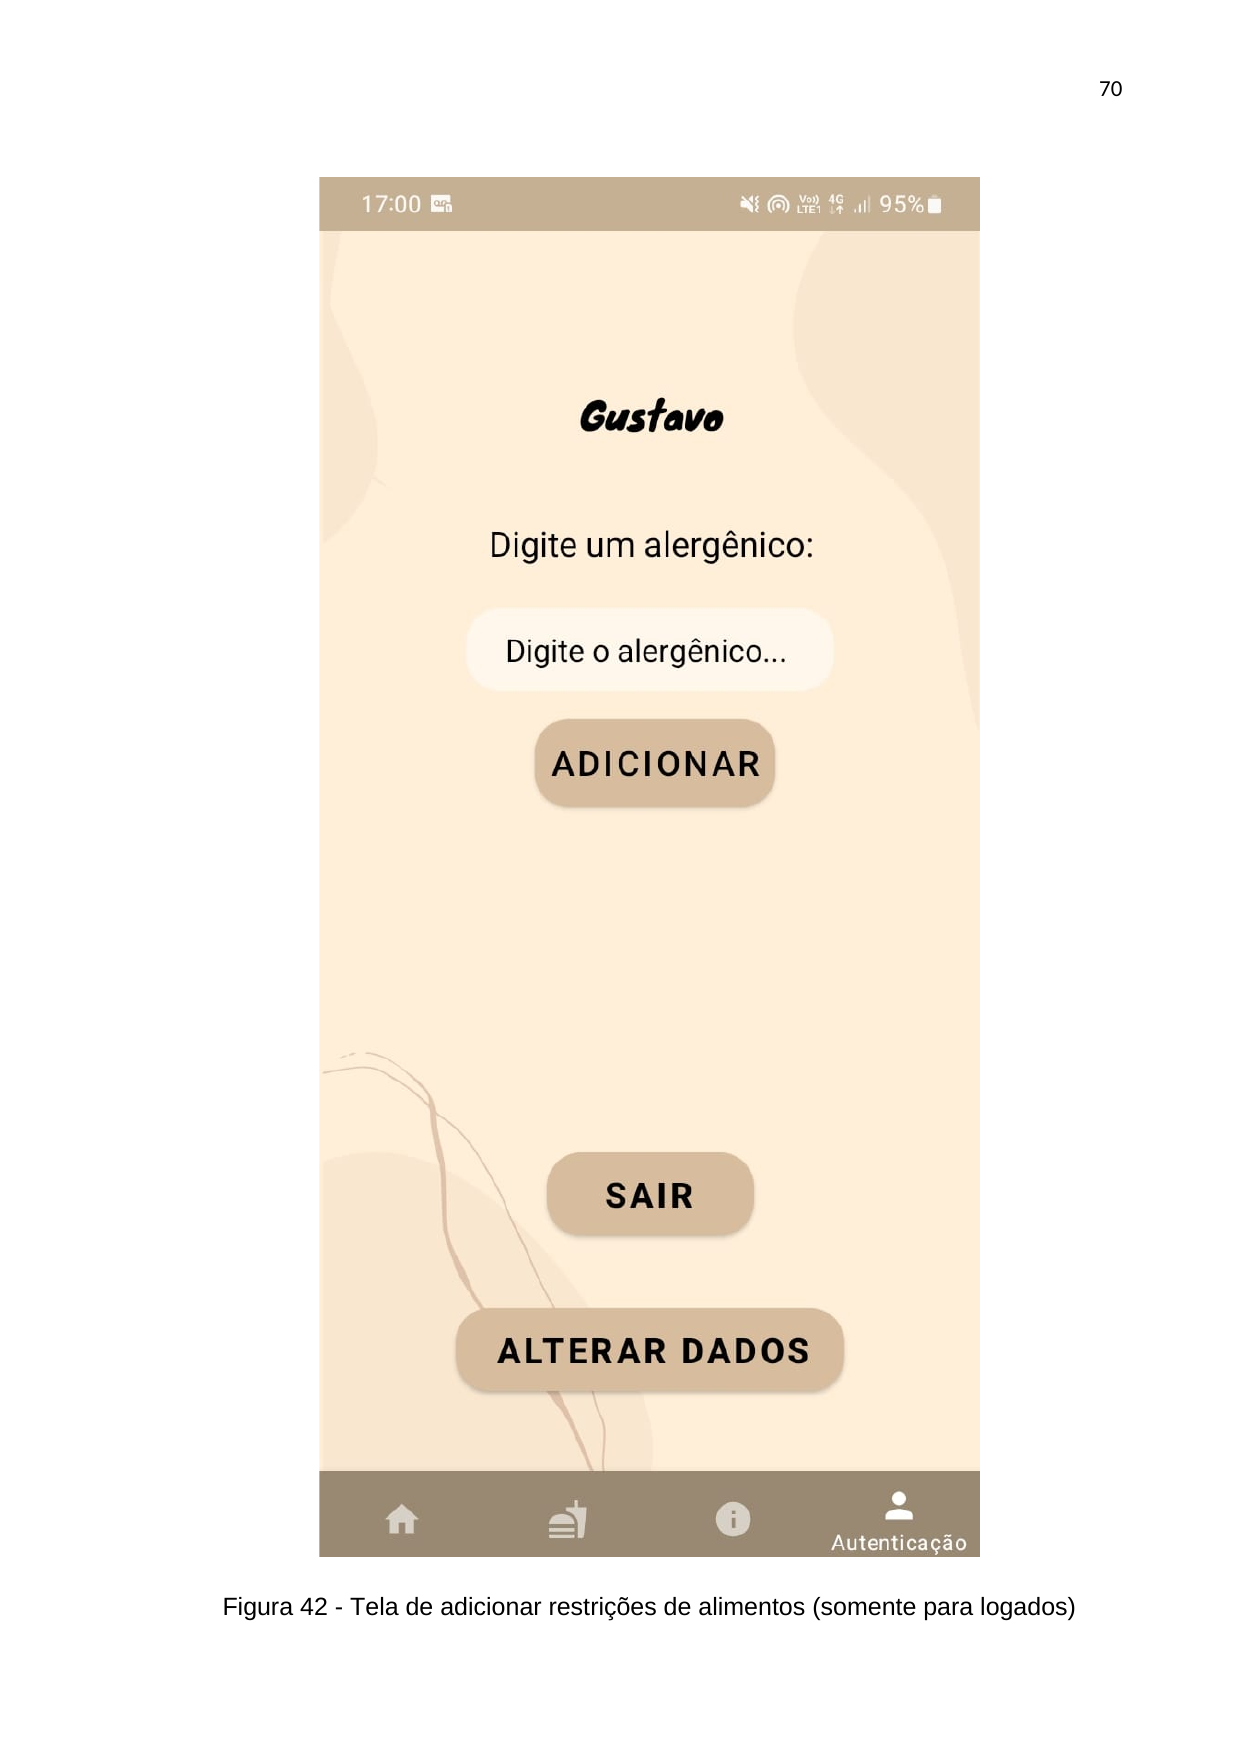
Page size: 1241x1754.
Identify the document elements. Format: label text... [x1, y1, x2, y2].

text Figura 42 - Tela de adicionar restrições de alimentos (somente para logados) [177, 1592, 1122, 1621]
picture [319, 177, 980, 1557]
